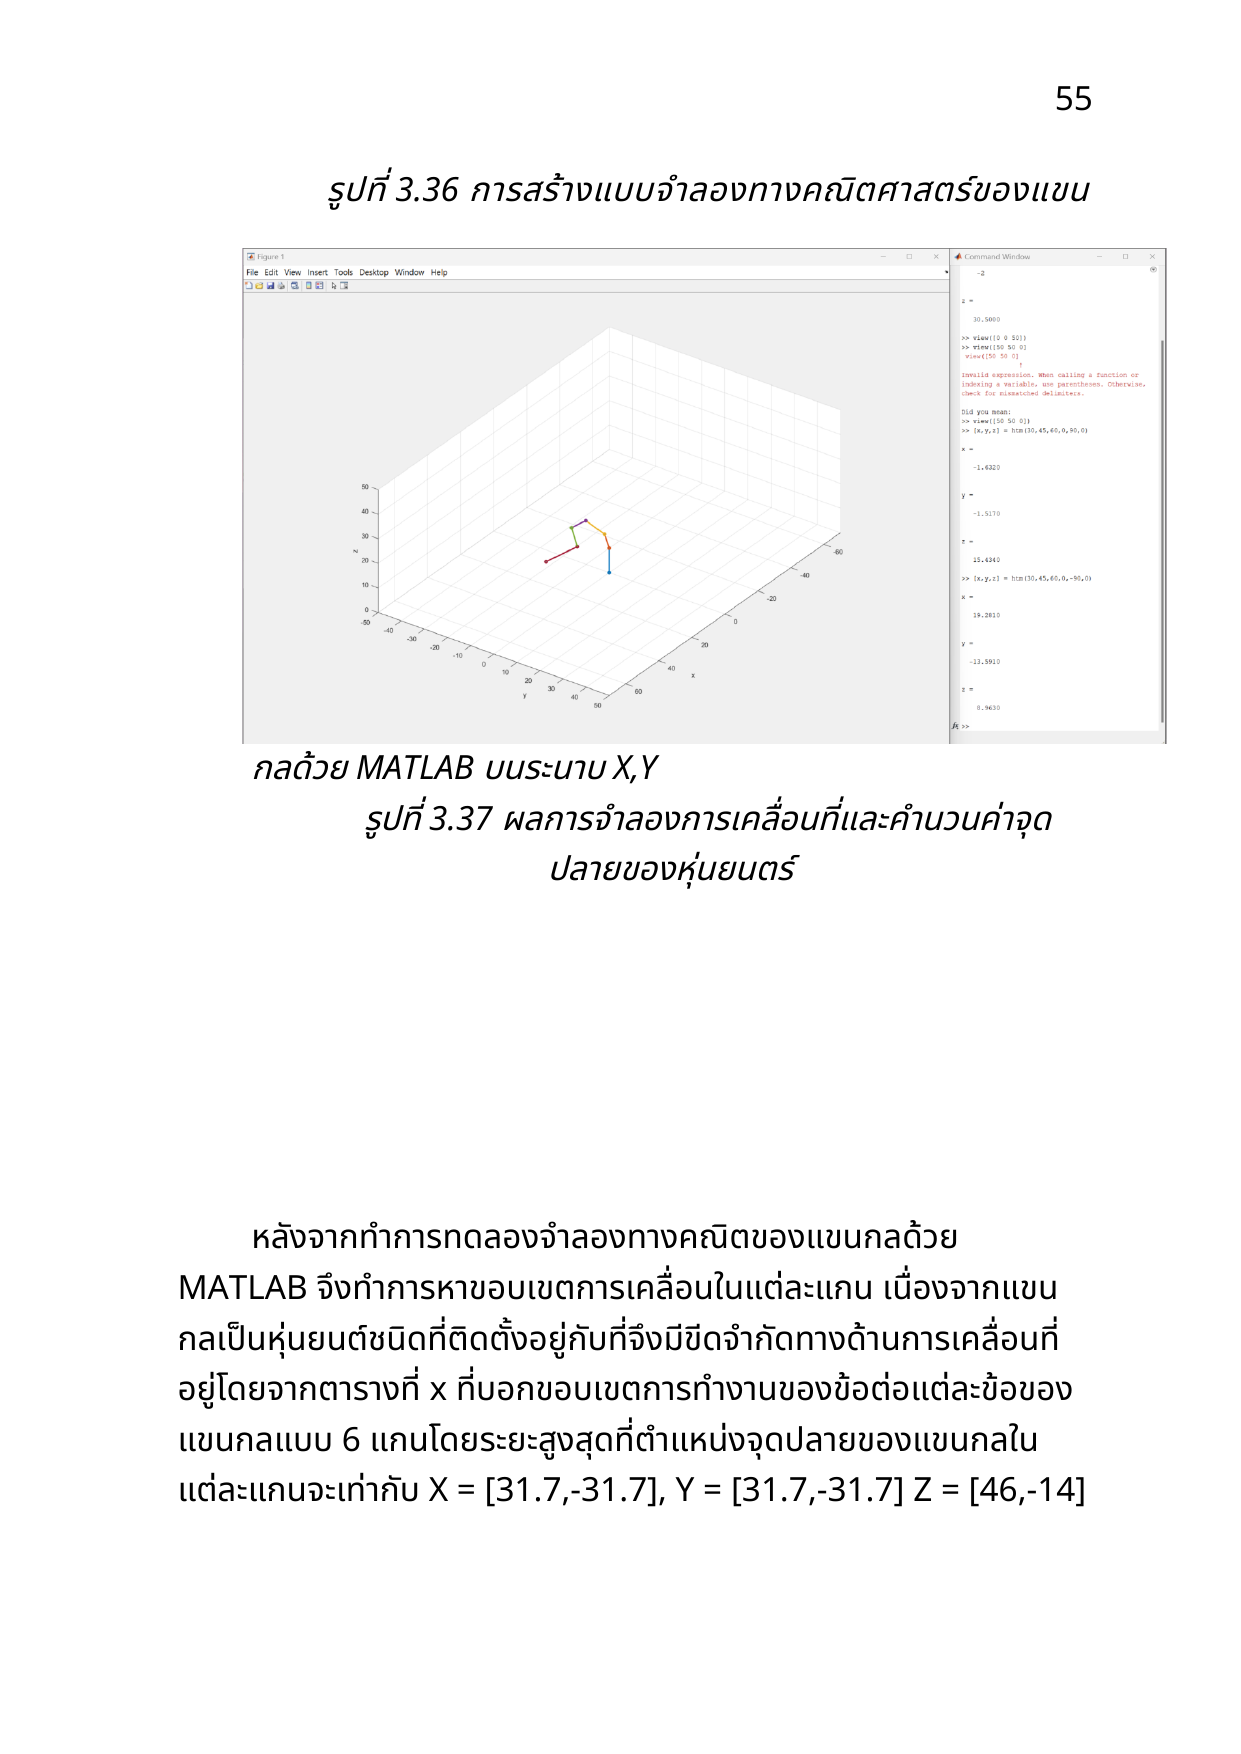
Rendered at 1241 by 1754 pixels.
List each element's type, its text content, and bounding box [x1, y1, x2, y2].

picture [242, 248, 1167, 744]
text รูปที่ 3.36 การสร้างแบบจำลองทางคณิตศาสตร์ของแขนกลด้วย MATLAB บนระนาบ X,Y [251, 166, 1092, 248]
text หลังจากทำการทดลองจำลองทางคณิตของแขนกลด้วย MATLAB จึงทำการหาขอบเขตการเคลื่อนในแต่ละแกน เนื่องจากแขนกลเป็นหุ่นยนต์ชนิดที่ติดตั้งอยู่กับที่จึงมีขีดจำกัดทางด้านการเคลื่อนที่อยู่โดยจากตารางที่ x ที่บอกขอบเขตการทำงานของข้อต่อแต่ละข้อของแขนกลแบบ 6 แกนโดยระยะสูงสุดที่ตำแหน่งจุดปลายของแขนกลในแต่ละแกนจะเท่ากับ X = [31.7,-31.7], Y = [31.7,-31.7] Z = [46,-14] [177, 1213, 1092, 1517]
text รูปที่ 3.37 ผลการจำลองการเคลื่อนที่และคำนวนค่าจุดปลายของหุ่นยนตร์ [251, 794, 1092, 896]
text รูปที่ 3.36 การสร้างแบบจำลองทางคณิตศาสตร์ของแขนกลด้วย MATLAB บนระนาบ X,Y [251, 744, 1092, 794]
